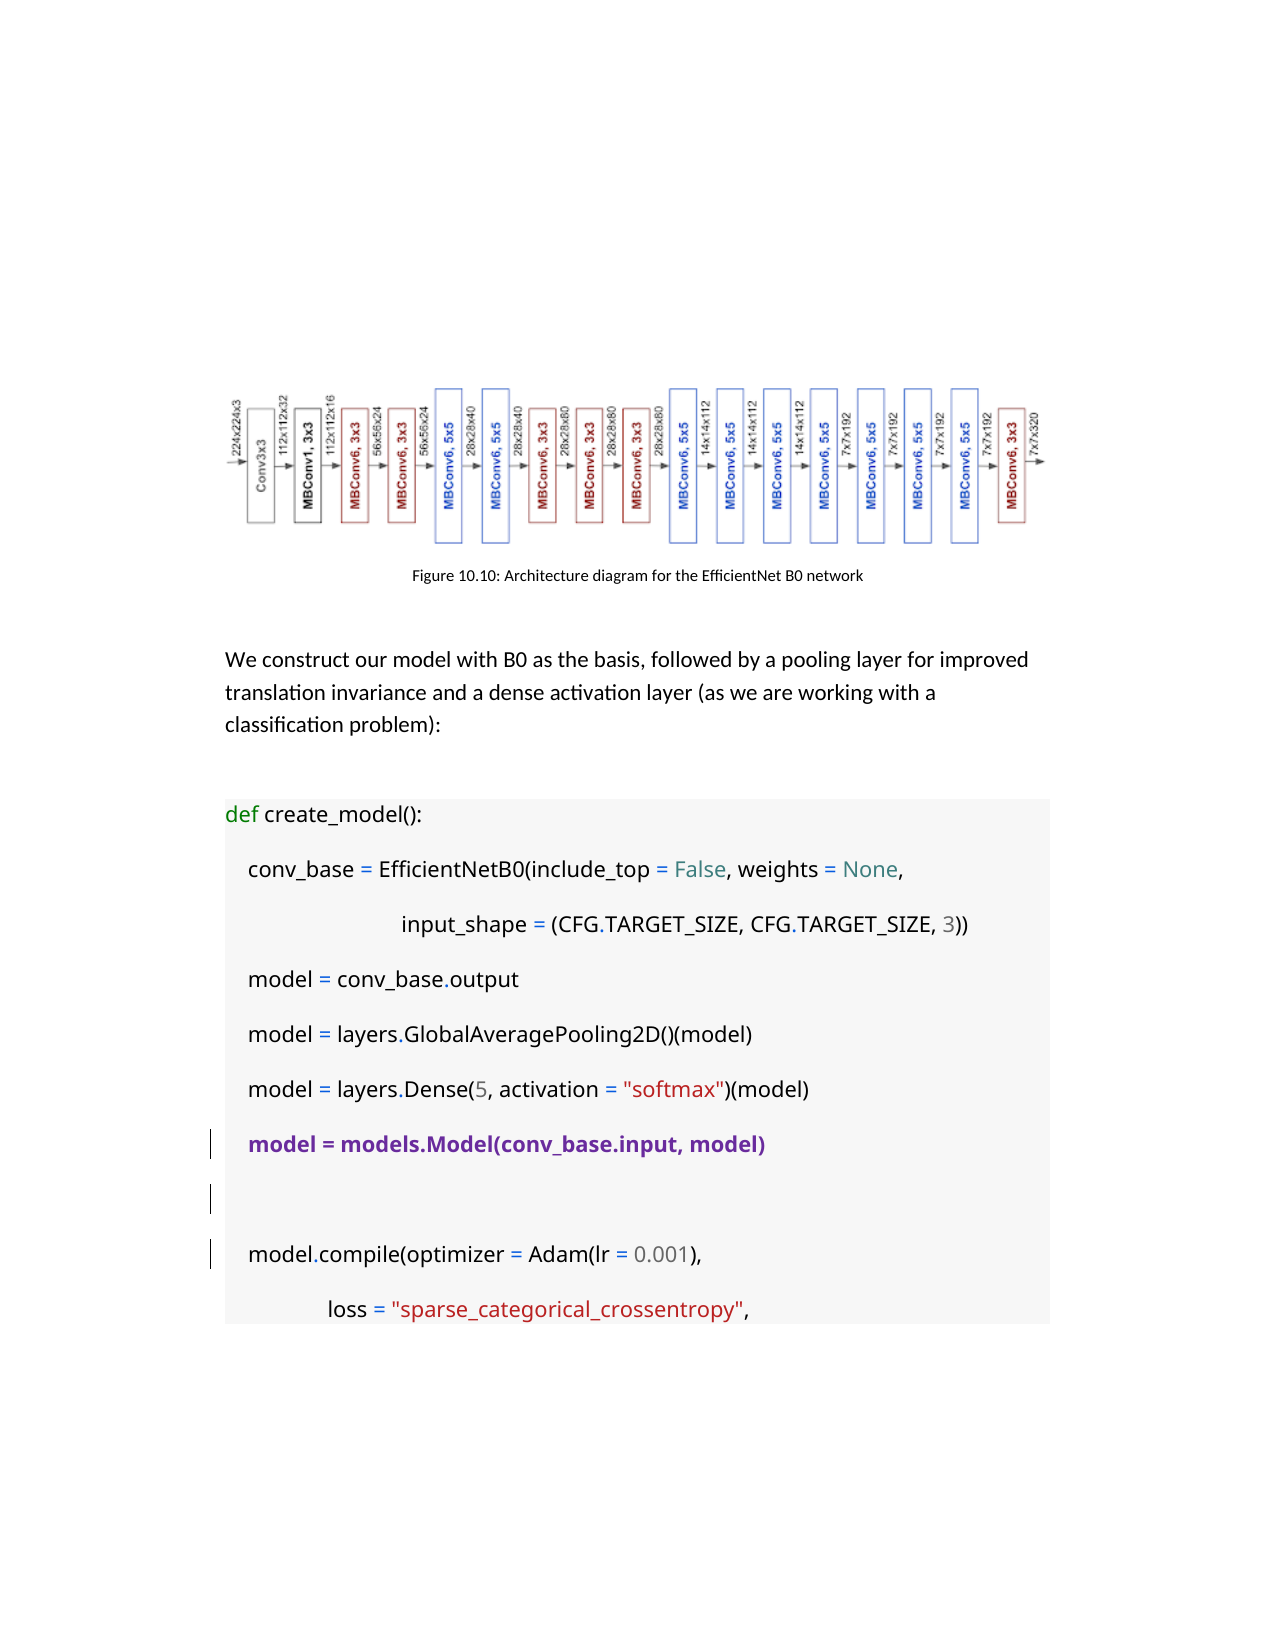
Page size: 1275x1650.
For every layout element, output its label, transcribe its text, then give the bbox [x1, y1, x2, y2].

text def create_model(): [225, 799, 1050, 829]
text model = layers.GlobalAveragePooling2D()(model) [225, 1019, 1050, 1049]
text model = layers.Dense(5, activation = "softmax")(model) [225, 1074, 1050, 1104]
text model = conv_base.output [225, 964, 1050, 994]
text model.compile(optimizer = Adam(lr = 0.001), [225, 1239, 1050, 1269]
text conv_base = EfficientNetB0(include_top = False, weights = None, [225, 854, 1050, 884]
text input_shape = (CFG.TARGET_SIZE, CFG.TARGET_SIZE, 3)) [225, 909, 1050, 939]
text loss = "sparse_categorical_crossentropy", [225, 1294, 1050, 1324]
text model = models.Model(conv_base.input, model) [225, 1129, 1050, 1159]
text Figure 10.10: Architecture diagram for the EfficientNet B0 network [225, 565, 1050, 585]
text We construct our model with B0 as the basis, followed by a pooling layer for improved translation invariance and a dense activation layer (as we are working with a classification problem): [225, 646, 1050, 738]
picture [225, 378, 1050, 549]
